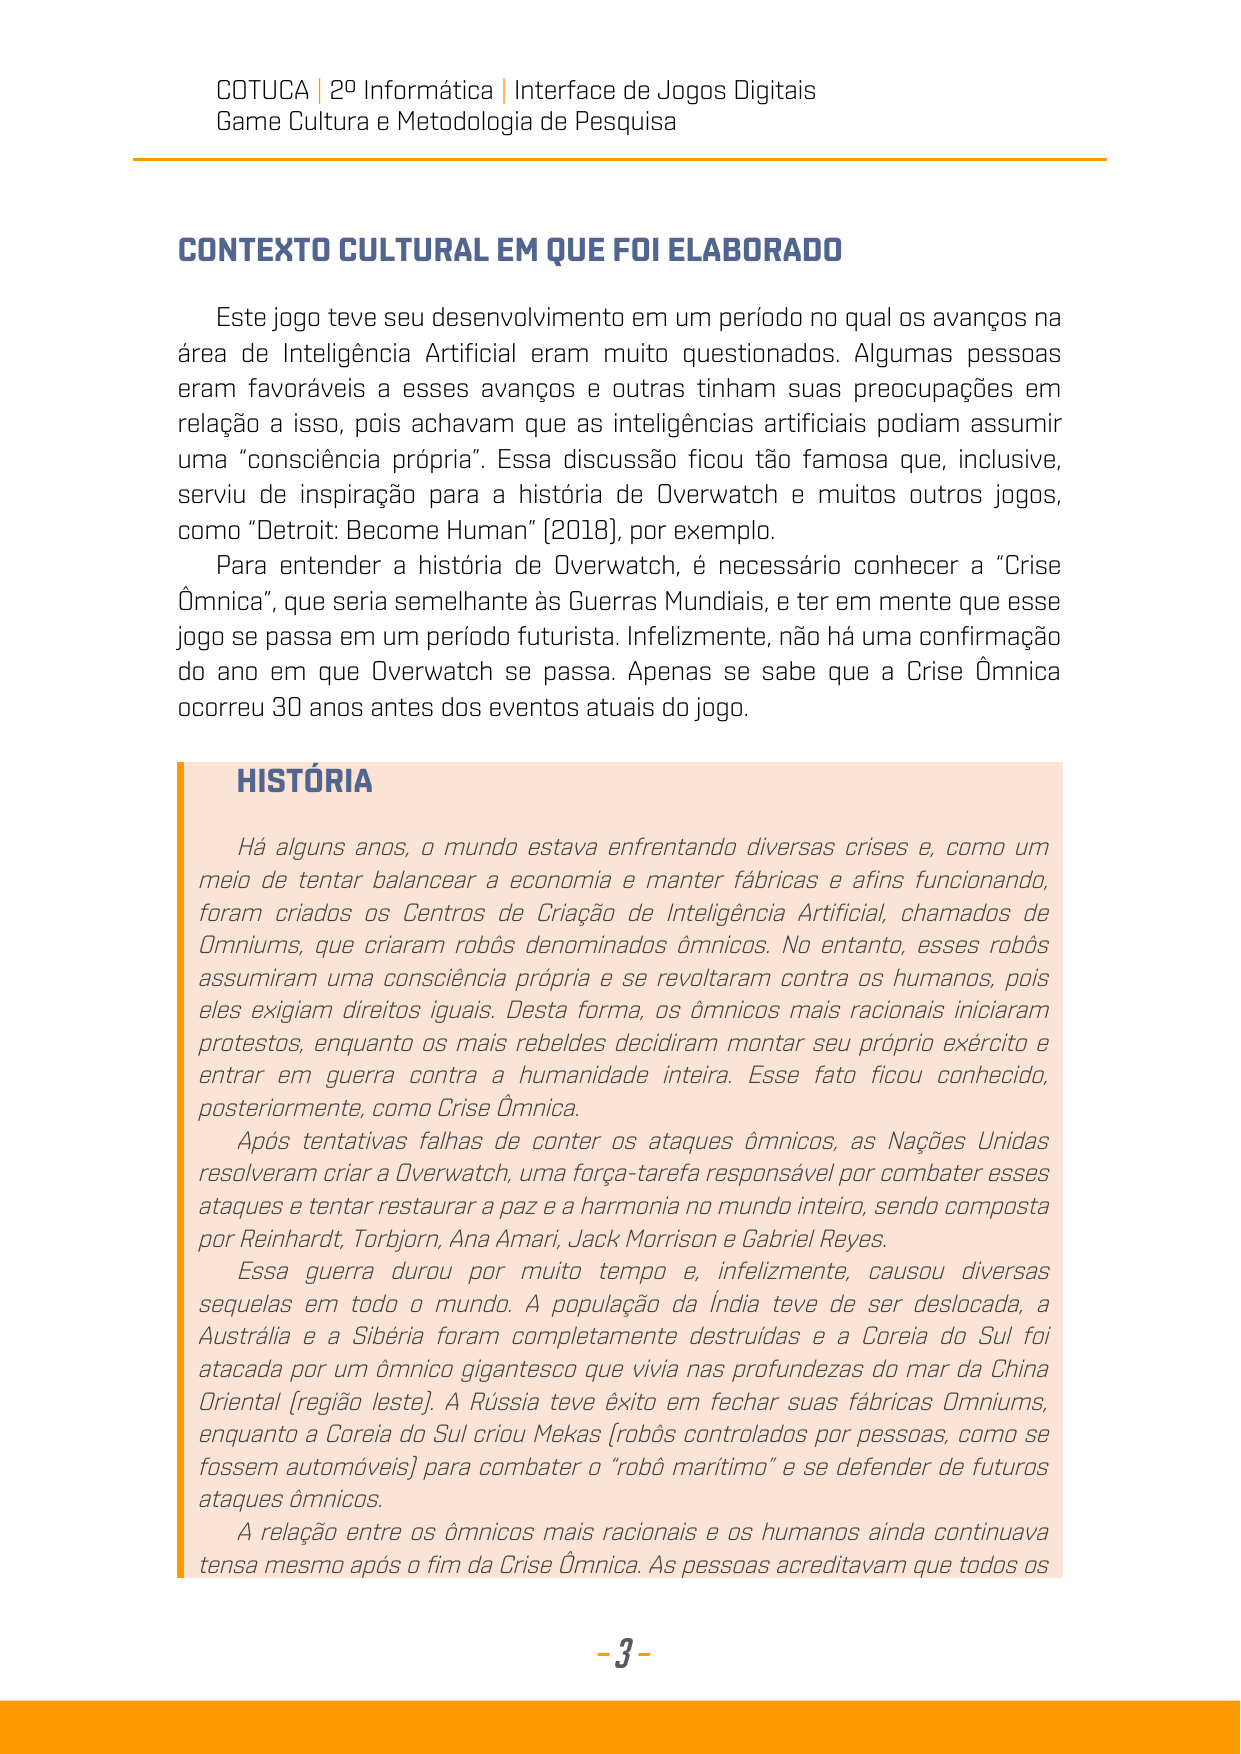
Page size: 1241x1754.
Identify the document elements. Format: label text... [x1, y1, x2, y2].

subtitle CONTEXTO CULTURAL EM QUE FOI ELABORADO [177, 230, 1063, 270]
text Para entender a história de Overwatch, é necessário conhecer a “Crise Ômnica”, que seria semelhante às Guerras Mundiais, e ter em mente que esse jogo se passa em um período futurista. Infelizmente, não há uma confirmação do ano em que Overwatch se passa. Apenas se sabe que a Crise Ômnica ocorreu 30 anos antes dos eventos atuais do jogo. [177, 549, 1063, 722]
text Este jogo teve seu desenvolvimento em um período no qual os avanços na área de Inteligência Artificial eram muito questionados. Algumas pessoas eram favoráveis a esses avanços e outras tinham suas preocupações em relação a isso, pois achavam que as inteligências artificiais podiam assumir uma “consciência própria”. Essa discussão ficou tão famosa que, inclusive, serviu de inspiração para a história de Overwatch e muitos outros jogos, como “Detroit: Become Human” (2018), por exemplo. [177, 301, 1063, 544]
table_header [184, 762, 1063, 1578]
